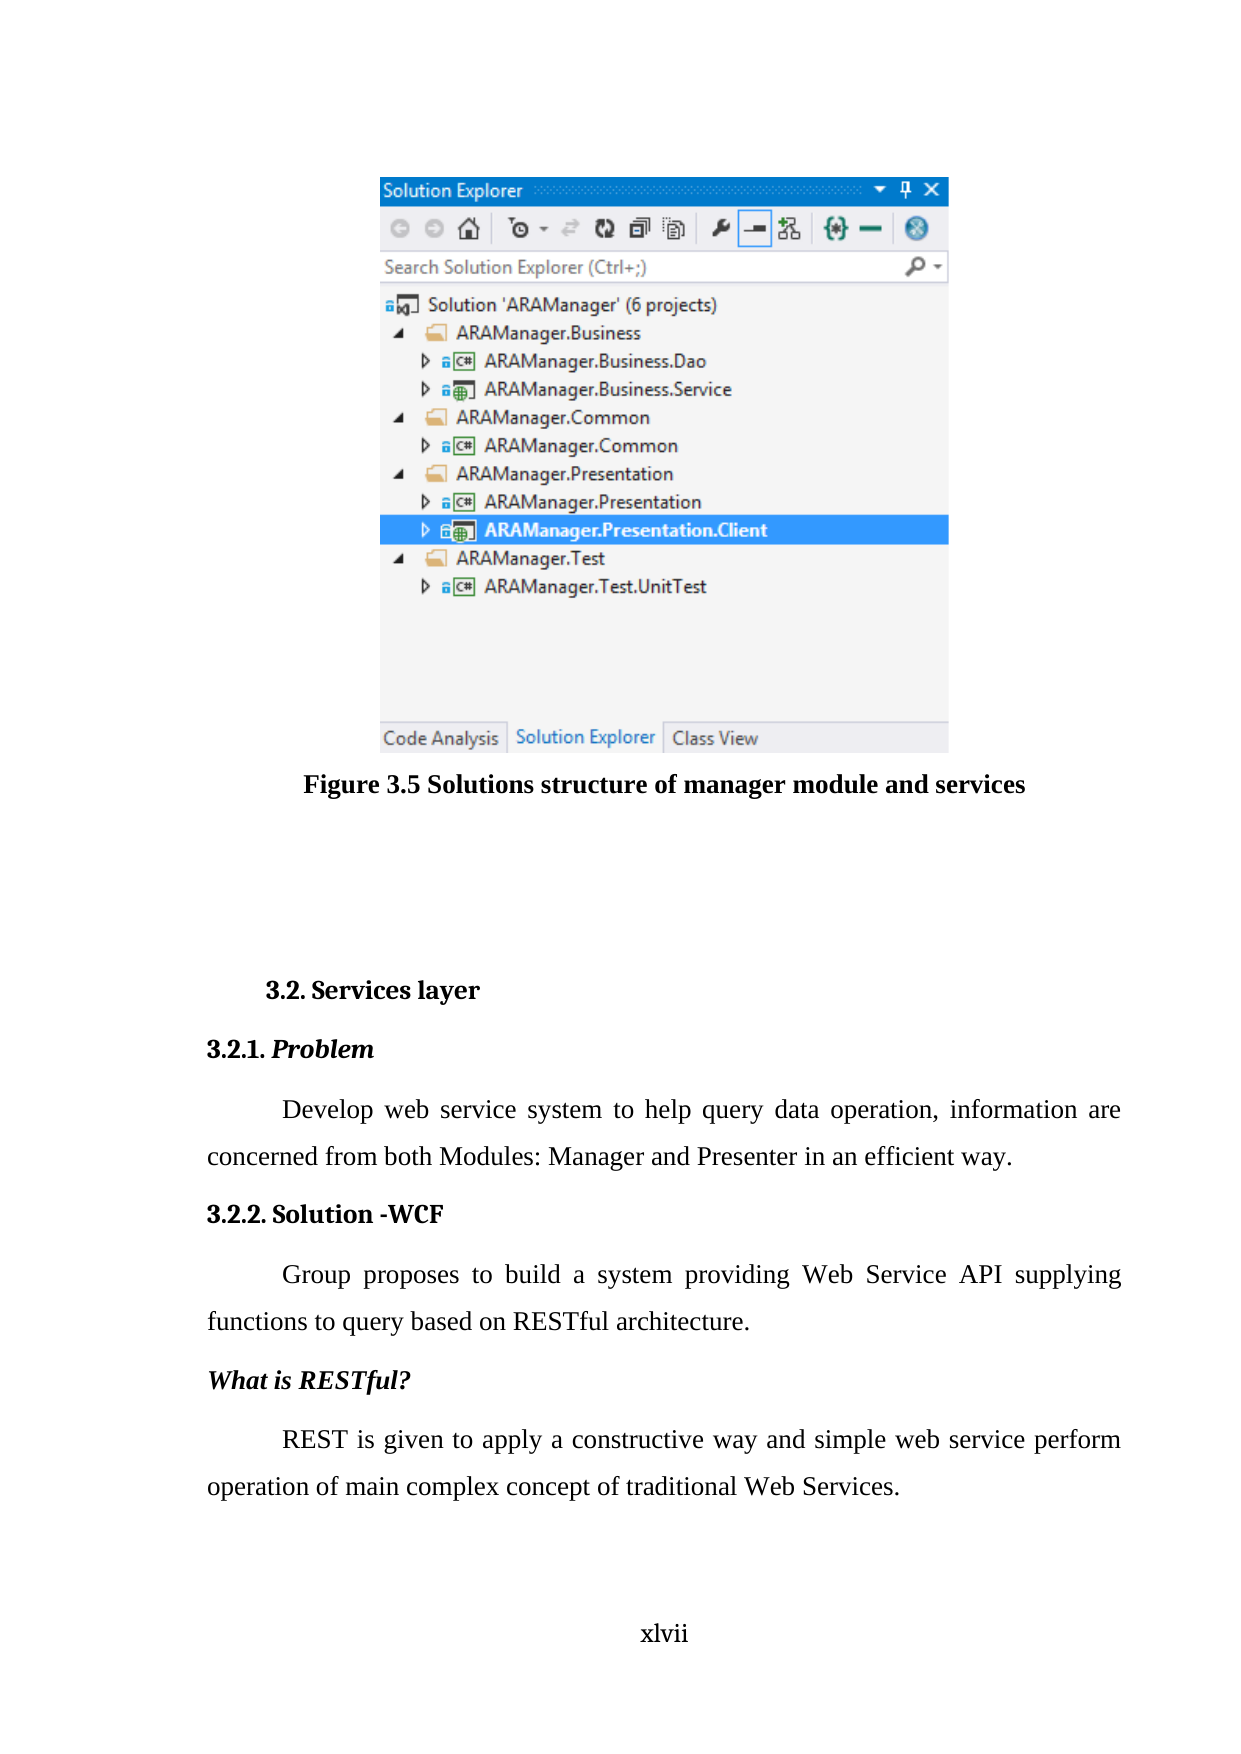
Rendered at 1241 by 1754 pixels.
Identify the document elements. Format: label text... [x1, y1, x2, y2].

text Group proposes to build a system providing Web Service API supplying functions to query based on RESTful architecture. [207, 1258, 1122, 1336]
subtitle 3.2.1. Problem [207, 1034, 1122, 1066]
text What is RESTful? [207, 1364, 1122, 1396]
subtitle 3.2. Services layer [266, 975, 1122, 1006]
picture [380, 177, 949, 753]
subtitle 3.2.2. Solution -WCF [207, 1199, 1122, 1231]
text Develop web service system to help query data operation, information are concerned from both Modules: Manager and Presenter in an efficient way. [207, 1093, 1122, 1171]
text REST is given to apply a constructive way and simple web service perform operation of main complex concept of traditional Web Services. [207, 1423, 1122, 1501]
text Figure 3.5 Solutions structure of manager module and services [207, 768, 1122, 799]
